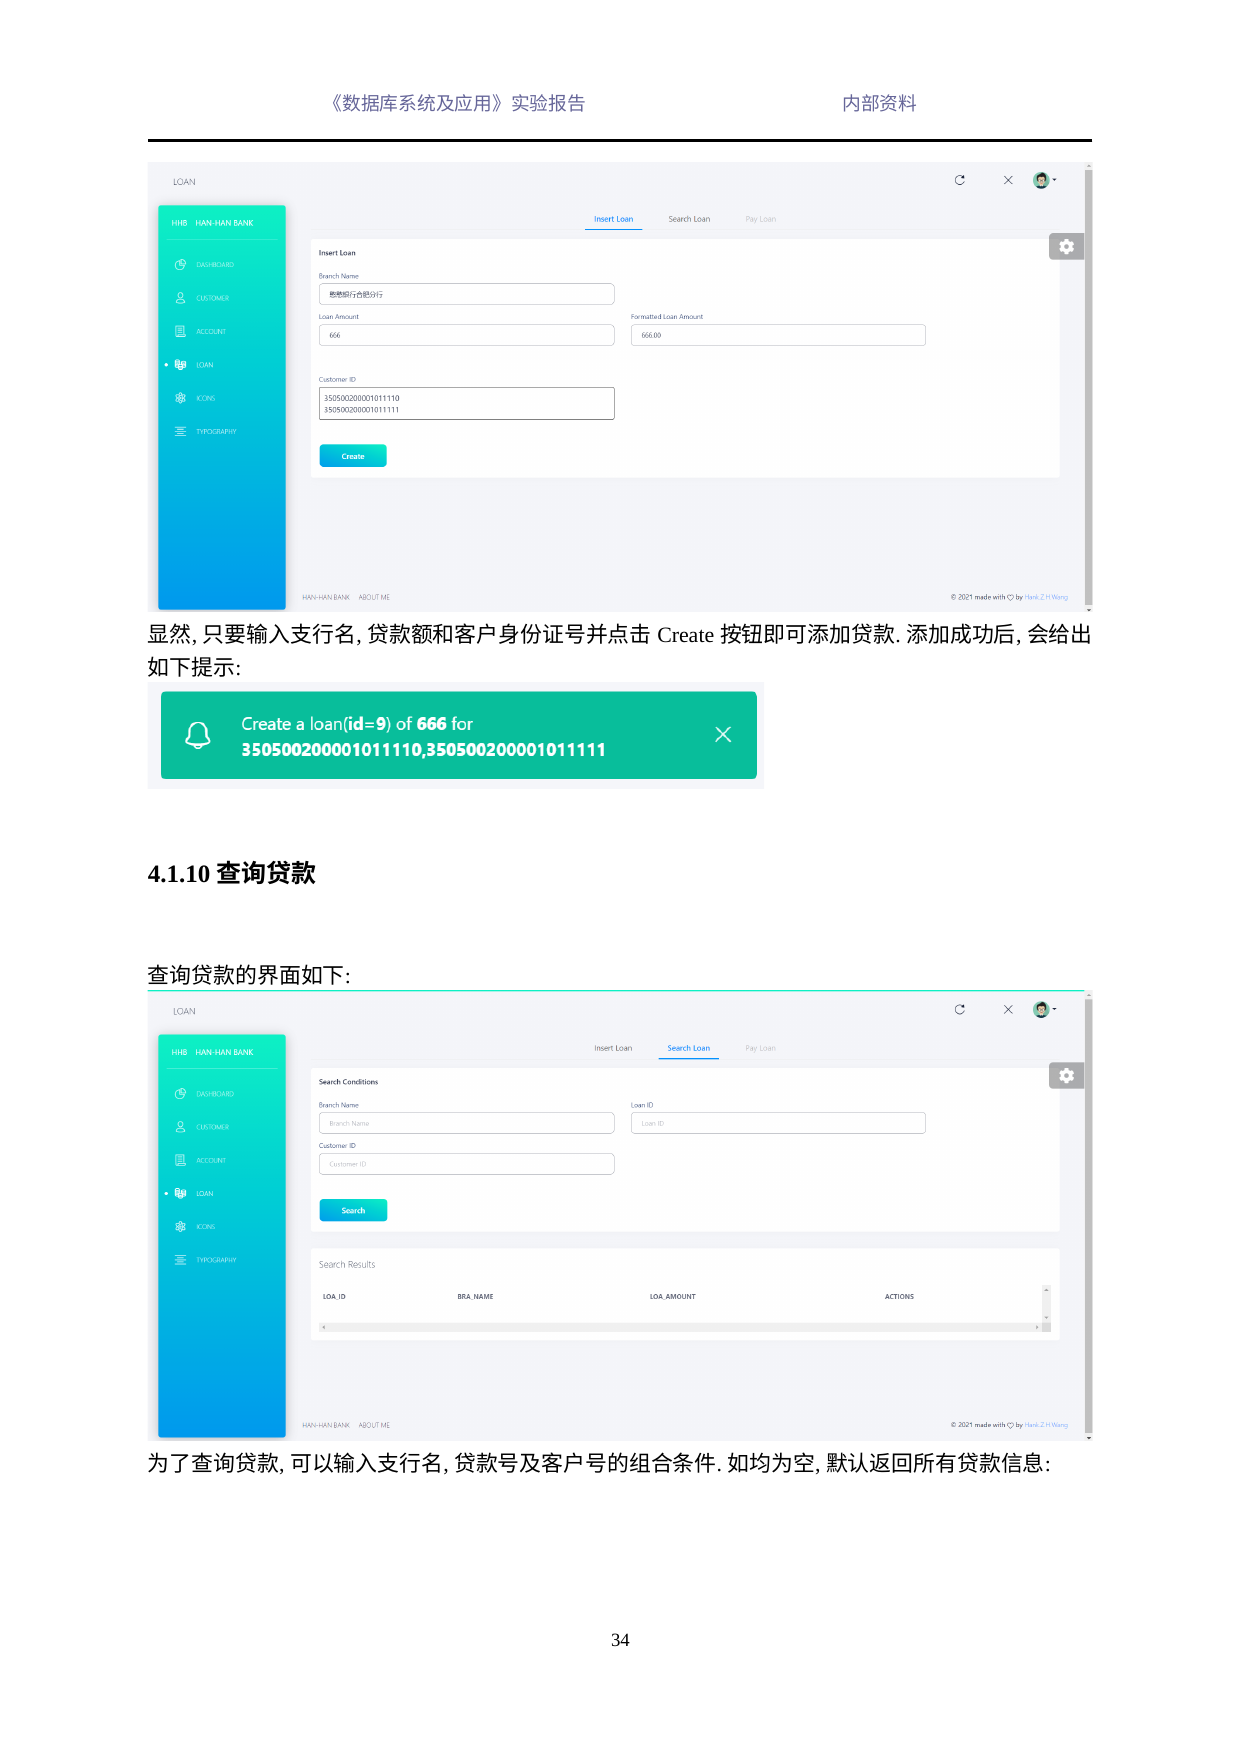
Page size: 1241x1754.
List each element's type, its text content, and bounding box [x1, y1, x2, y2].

subtitle 4.1.10 查询贷款 [148, 839, 1092, 904]
picture [147, 162, 1093, 612]
picture [147, 682, 765, 789]
picture [147, 990, 1093, 1441]
text 为了查询贷款, 可以输入支行名, 贷款号及客户号的组合条件. 如均为空, 默认返回所有贷款信息: [148, 1445, 1092, 1478]
text 显然, 只要输入支行名, 贷款额和客户身份证号并点击 Create 按钮即可添加贷款. 添加成功后, 会给出如下提示: [148, 617, 1092, 682]
text 查询贷款的界面如下: [148, 958, 1092, 990]
